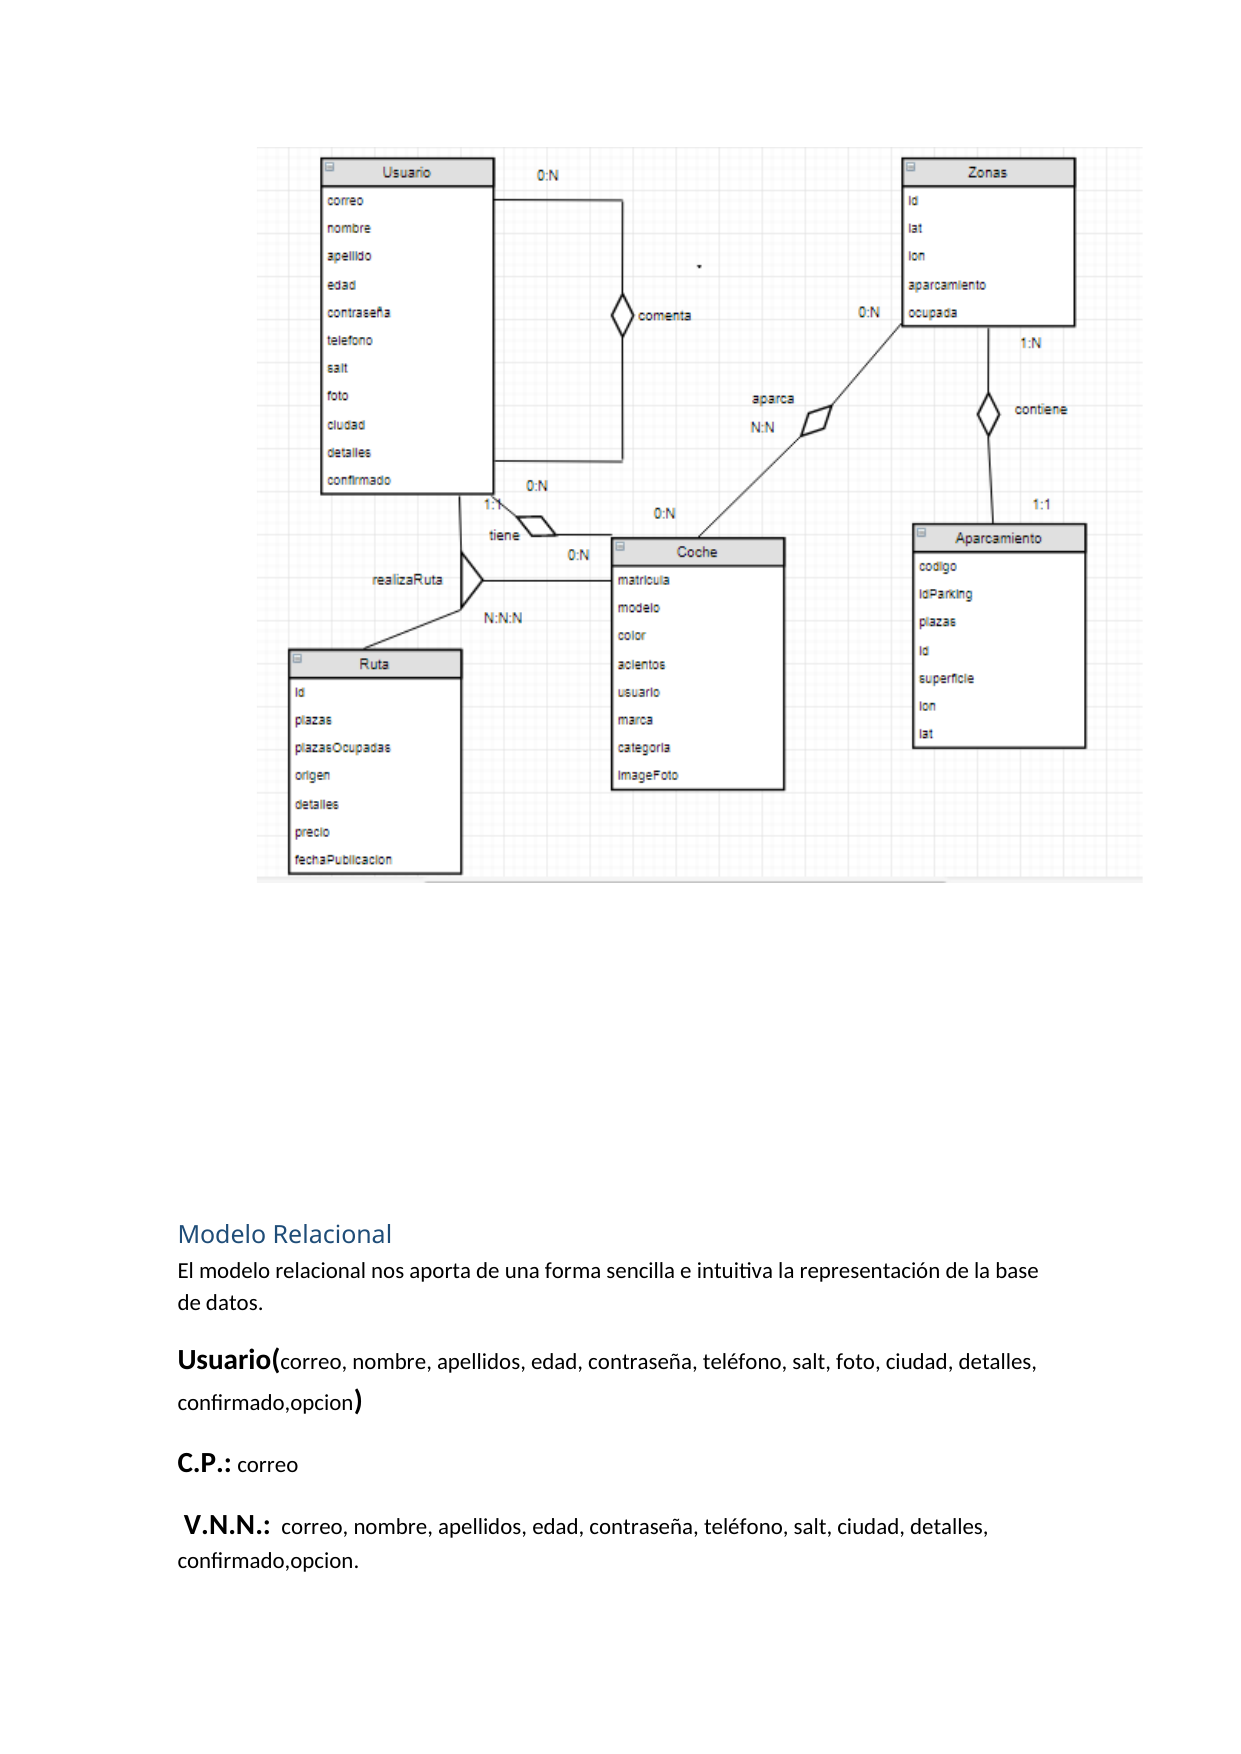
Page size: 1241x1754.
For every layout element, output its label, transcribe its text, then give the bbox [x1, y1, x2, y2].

text C.P.: correo [177, 1444, 1063, 1480]
subtitle Modelo Relacional [177, 1217, 1063, 1251]
picture [256, 147, 1143, 883]
text V.N.N.: correo, nombre, apellidos, edad, contraseña, teléfono, salt, ciudad, detalles, confirmado,opcion. [177, 1506, 1063, 1574]
text Usuario(correo, nombre, apellidos, edad, contraseña, teléfono, salt, foto, ciudad, detalles, confirmado,opcion) [177, 1341, 1063, 1418]
text El modelo relacional nos aporta de una forma sencilla e intuitiva la representación de la base de datos. [177, 1256, 1063, 1316]
